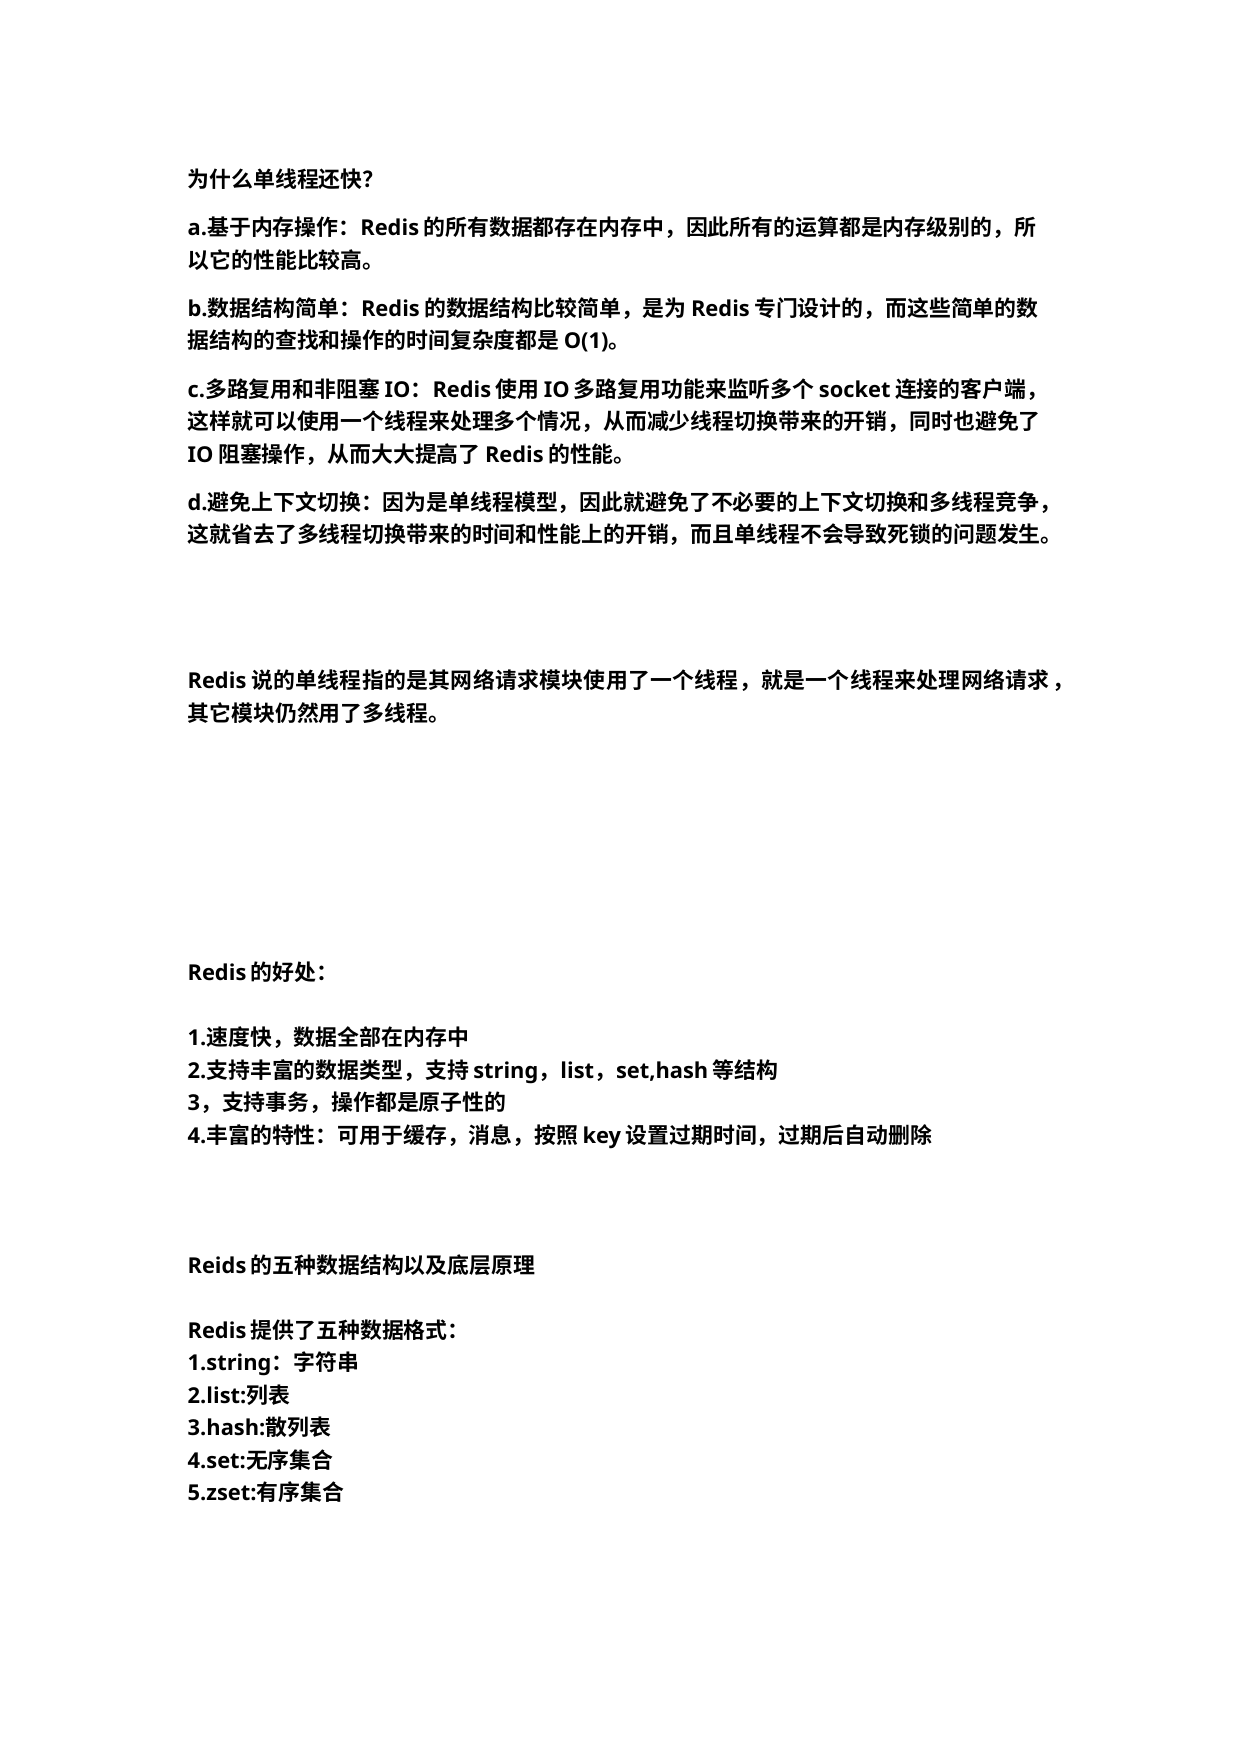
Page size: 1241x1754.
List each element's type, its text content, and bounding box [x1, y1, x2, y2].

text Redis说的单线程指的是其网络请求模块使用了一个线程，就是一个线程来处理网络请求，其它模块仍然用了多线程。 [187, 663, 1053, 728]
text Reids的五种数据结构以及底层原理 [187, 1248, 1053, 1280]
text c.多路复用和非阻塞IO：Redis使用IO多路复用功能来监听多个socket连接的客户端，这样就可以使用一个线程来处理多个情况，从而减少线程切换带来的开销，同时也避免了IO阻塞操作，从而大大提高了Redis的性能。 [187, 371, 1053, 469]
text 3.hash:散列表 [187, 1410, 1053, 1443]
text Redis提供了五种数据格式： [187, 1313, 1053, 1345]
text b.数据结构简单：Redis的数据结构比较简单，是为Redis专门设计的，而这些简单的数据结构的查找和操作的时间复杂度都是O(1)。 [187, 291, 1053, 356]
text 2.list:列表 [187, 1378, 1053, 1410]
text 1.速度快，数据全部在内存中 [187, 1020, 1053, 1053]
text 5.zset:有序集合 [187, 1475, 1053, 1508]
text 4.set:无序集合 [187, 1443, 1053, 1475]
text 4.丰富的特性：可用于缓存，消息，按照key设置过期时间，过期后自动删除 [187, 1118, 1053, 1150]
text 2.支持丰富的数据类型，支持string，list，set,hash等结构 [187, 1053, 1053, 1085]
text d.避免上下文切换：因为是单线程模型，因此就避免了不必要的上下文切换和多线程竞争，这就省去了多线程切换带来的时间和性能上的开销，而且单线程不会导致死锁的问题发生。 [187, 484, 1053, 549]
text Redis的好处： [187, 955, 1053, 988]
text a.基于内存操作：Redis的所有数据都存在内存中，因此所有的运算都是内存级别的，所以它的性能比较高。 [187, 210, 1053, 275]
text 1.string：字符串 [187, 1345, 1053, 1378]
text 3，支持事务，操作都是原子性的 [187, 1085, 1053, 1118]
text 为什么单线程还快？ [187, 162, 1053, 194]
